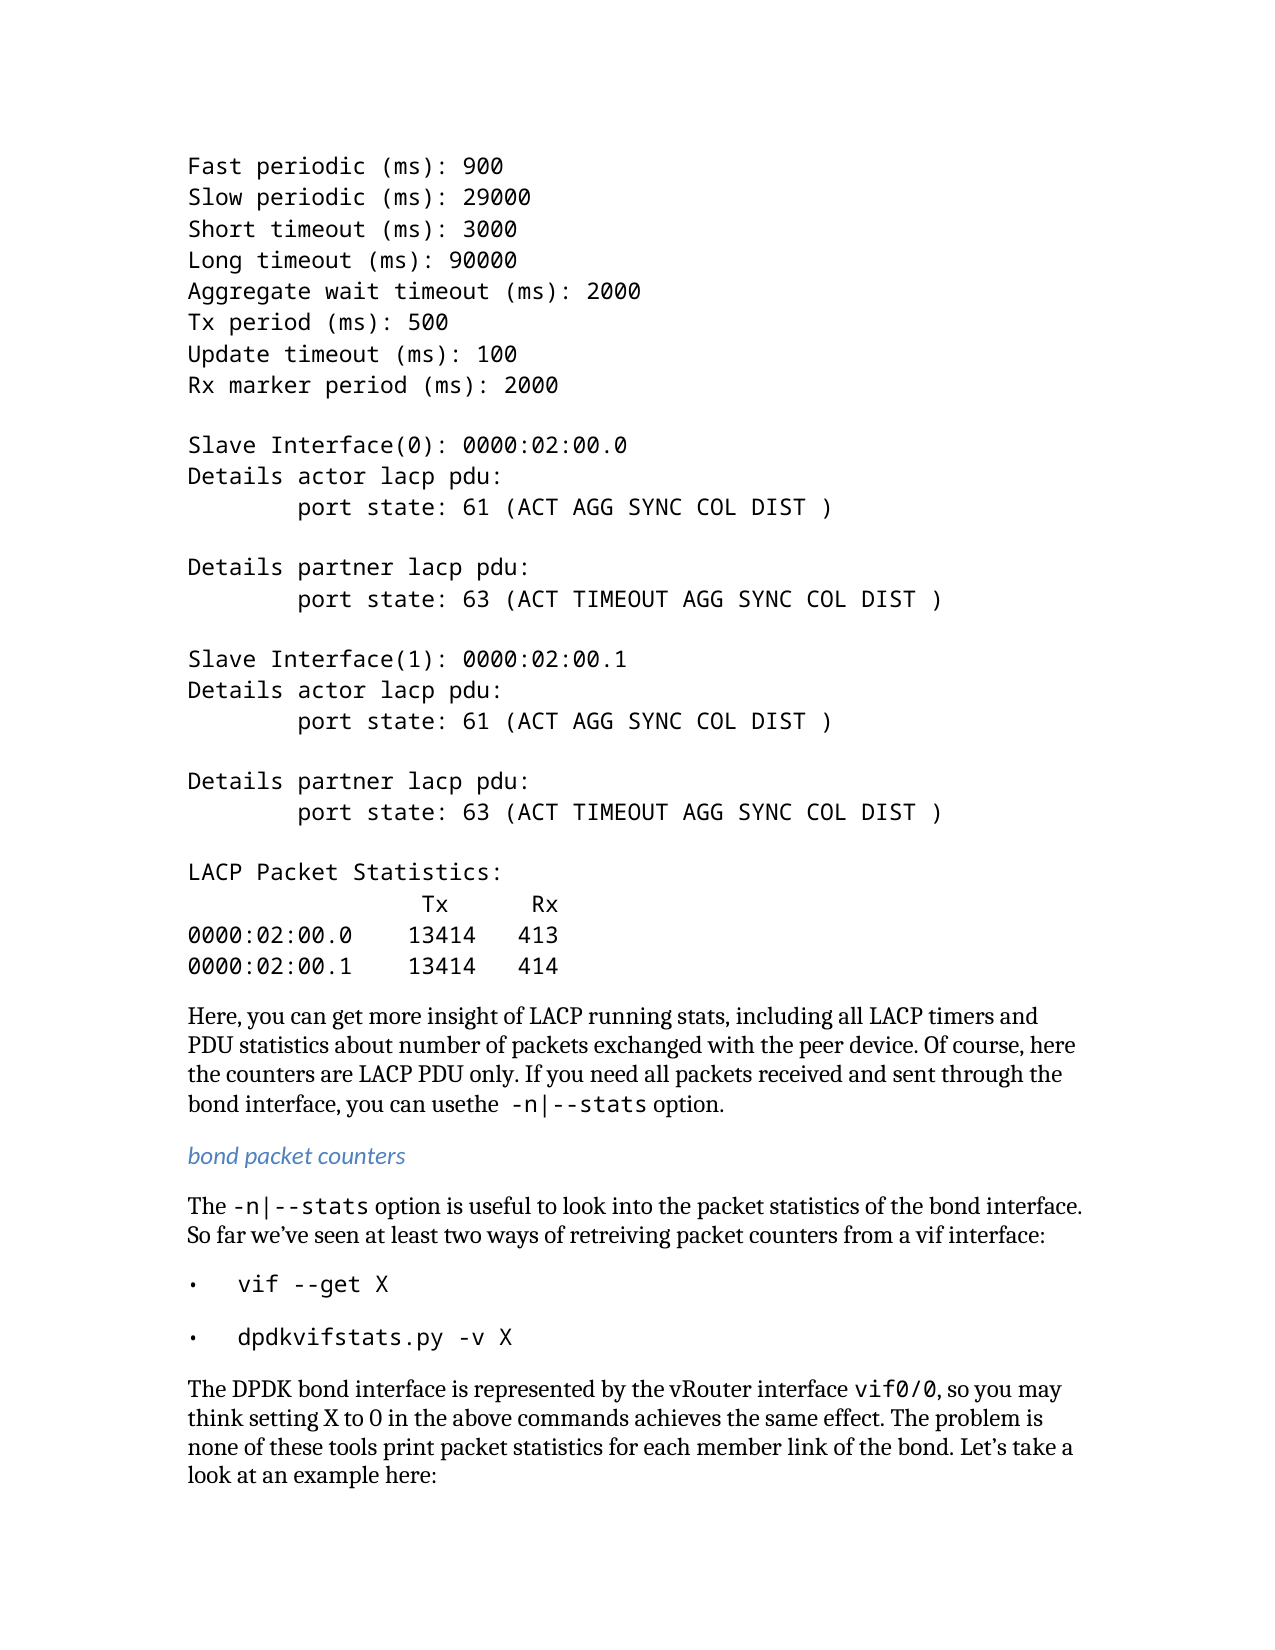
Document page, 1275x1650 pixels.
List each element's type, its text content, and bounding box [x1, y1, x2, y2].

subtitle bond packet counters [187, 1140, 1087, 1171]
list vif --get X [187, 1268, 1087, 1300]
list dpdkvifstats.py -v X [187, 1321, 1087, 1352]
text The -n|--stats option is useful to look into the packet statistics of the bond interface. So far we’ve seen at least two ways of retreiving packet counters from a vif interface: [187, 1190, 1087, 1250]
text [187, 150, 1087, 981]
text Here, you can get more insight of LACP running stats, including all LACP timers and PDU statistics about number of packets exchanged with the peer device. Of course, here the counters are LACP PDU only. If you need all packets received and sent through the bond interface, you can usethe -n|--stats option. [187, 1002, 1087, 1119]
text The DPDK bond interface is represented by the vRouter interface vif0/0, so you may think setting X to 0 in the above commands achieves the same effect. The problem is none of these tools print packet statistics for each member link of the bond. Let’s take a look at an example here: [187, 1373, 1087, 1490]
